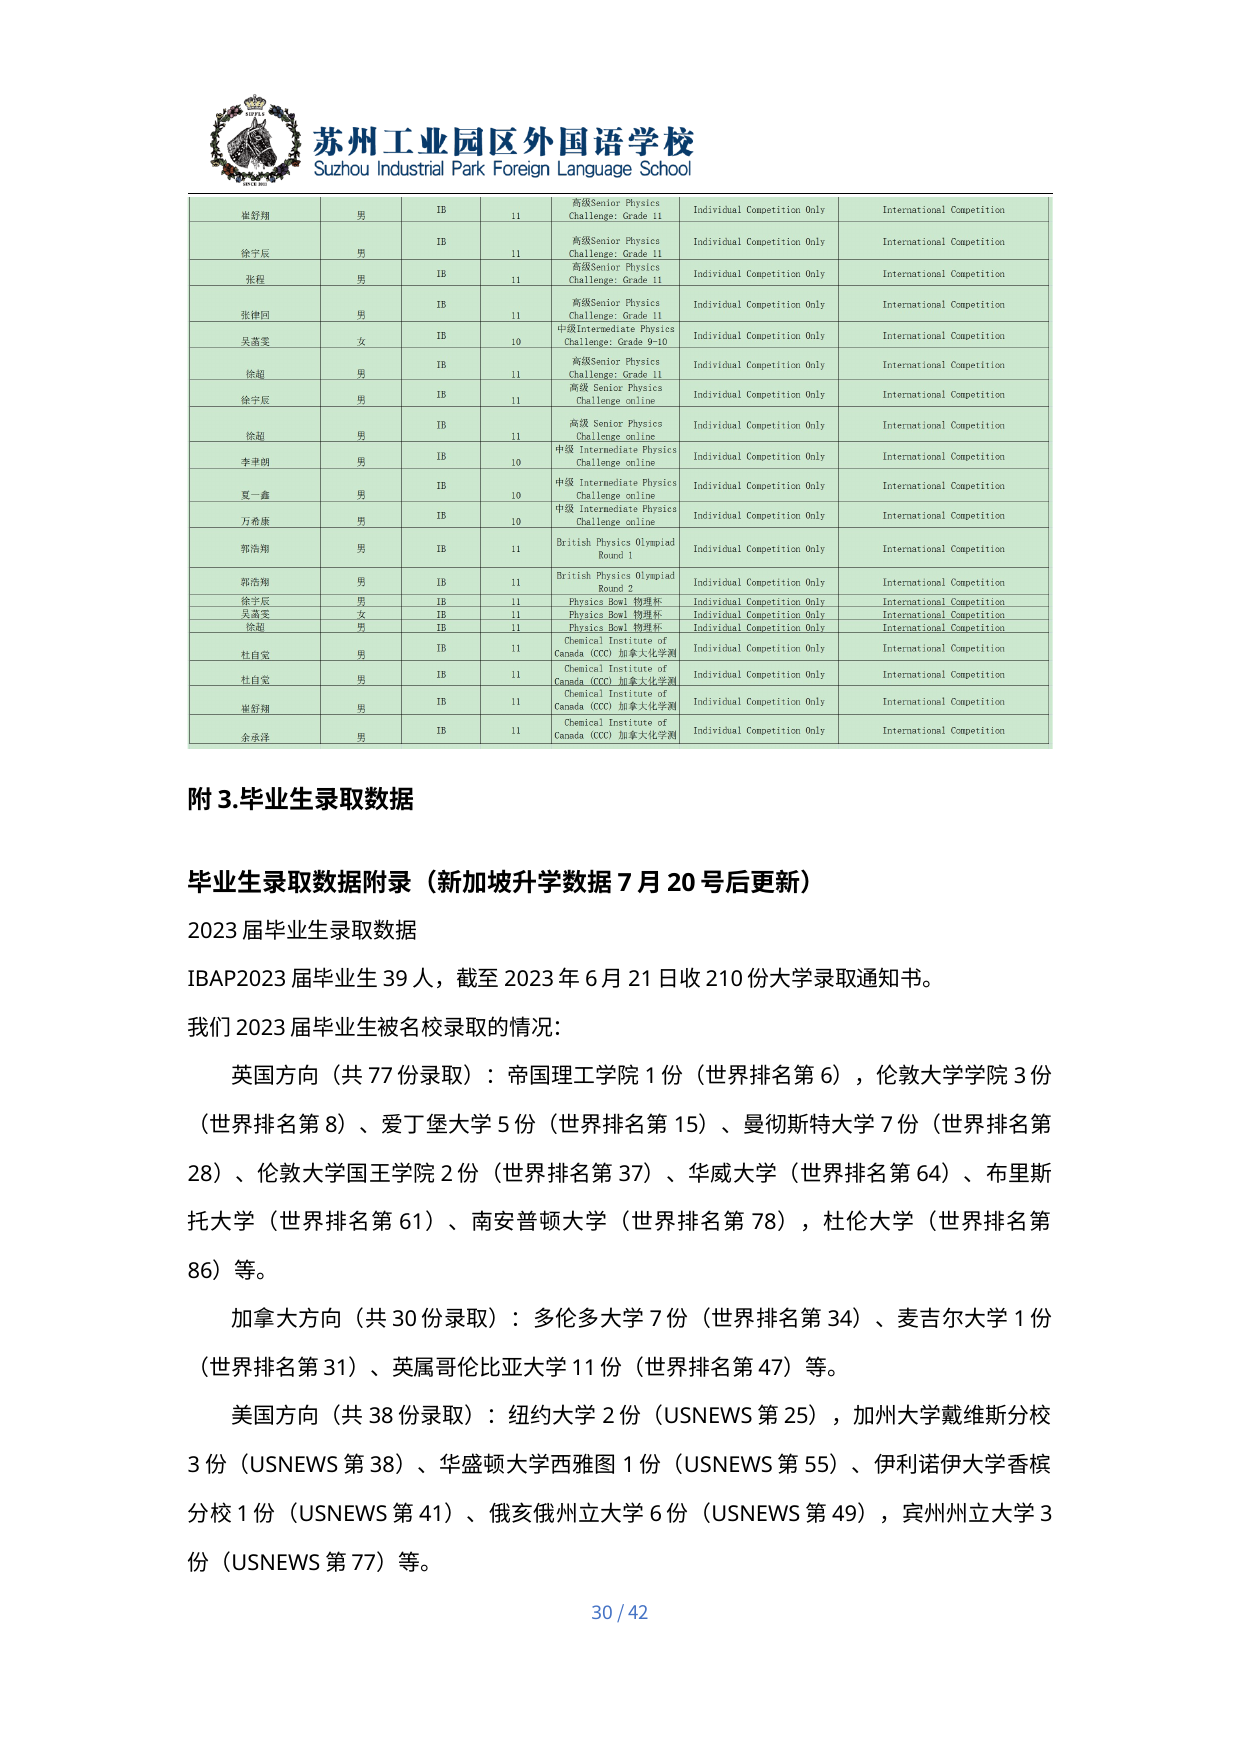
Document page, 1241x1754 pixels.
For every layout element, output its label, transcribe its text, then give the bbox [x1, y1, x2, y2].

picture [187, 88, 702, 191]
text 毕业生录取数据附录（新加坡升学数据7月20号后更新） [187, 848, 1053, 913]
picture [187, 197, 1053, 749]
text 2023届毕业生录取数据 [187, 913, 1053, 945]
text IBAP2023届毕业生39人，截至2023年6月21日收210份大学录取通知书。 [187, 961, 1053, 994]
text 我们2023届毕业生被名校录取的情况： [187, 1009, 1053, 1042]
text 加拿大方向（共30份录取）：多伦多大学7份（世界排名第34）、麦吉尔大学1份（世界排名第31）、英属哥伦比亚大学11份（世界排名第47）等。 [187, 1301, 1053, 1382]
text 附3.毕业生录取数据 [187, 765, 1053, 830]
text 英国方向（共77份录取）：帝国理工学院1份（世界排名第6），伦敦大学学院3份（世界排名第8）、爱丁堡大学5份（世界排名第15）、曼彻斯特大学7份（世界排名第28）、伦敦大学国王学院2份（世界排名第37）、华威大学（世界排名第64）、布里斯托大学（世界排名第61）、南安普顿大学（世界排名第78），杜伦大学（世界排名第86）等。 [187, 1058, 1053, 1285]
text 美国方向（共38份录取）：纽约大学2份（USNEWS第25），加州大学戴维斯分校3份（USNEWS第38）、华盛顿大学西雅图1份（USNEWS第55）、伊利诺伊大学香槟分校1份（USNEWS第41）、俄亥俄州立大学6份（USNEWS第49），宾州州立大学3份（USNEWS第77）等。 [187, 1398, 1053, 1577]
